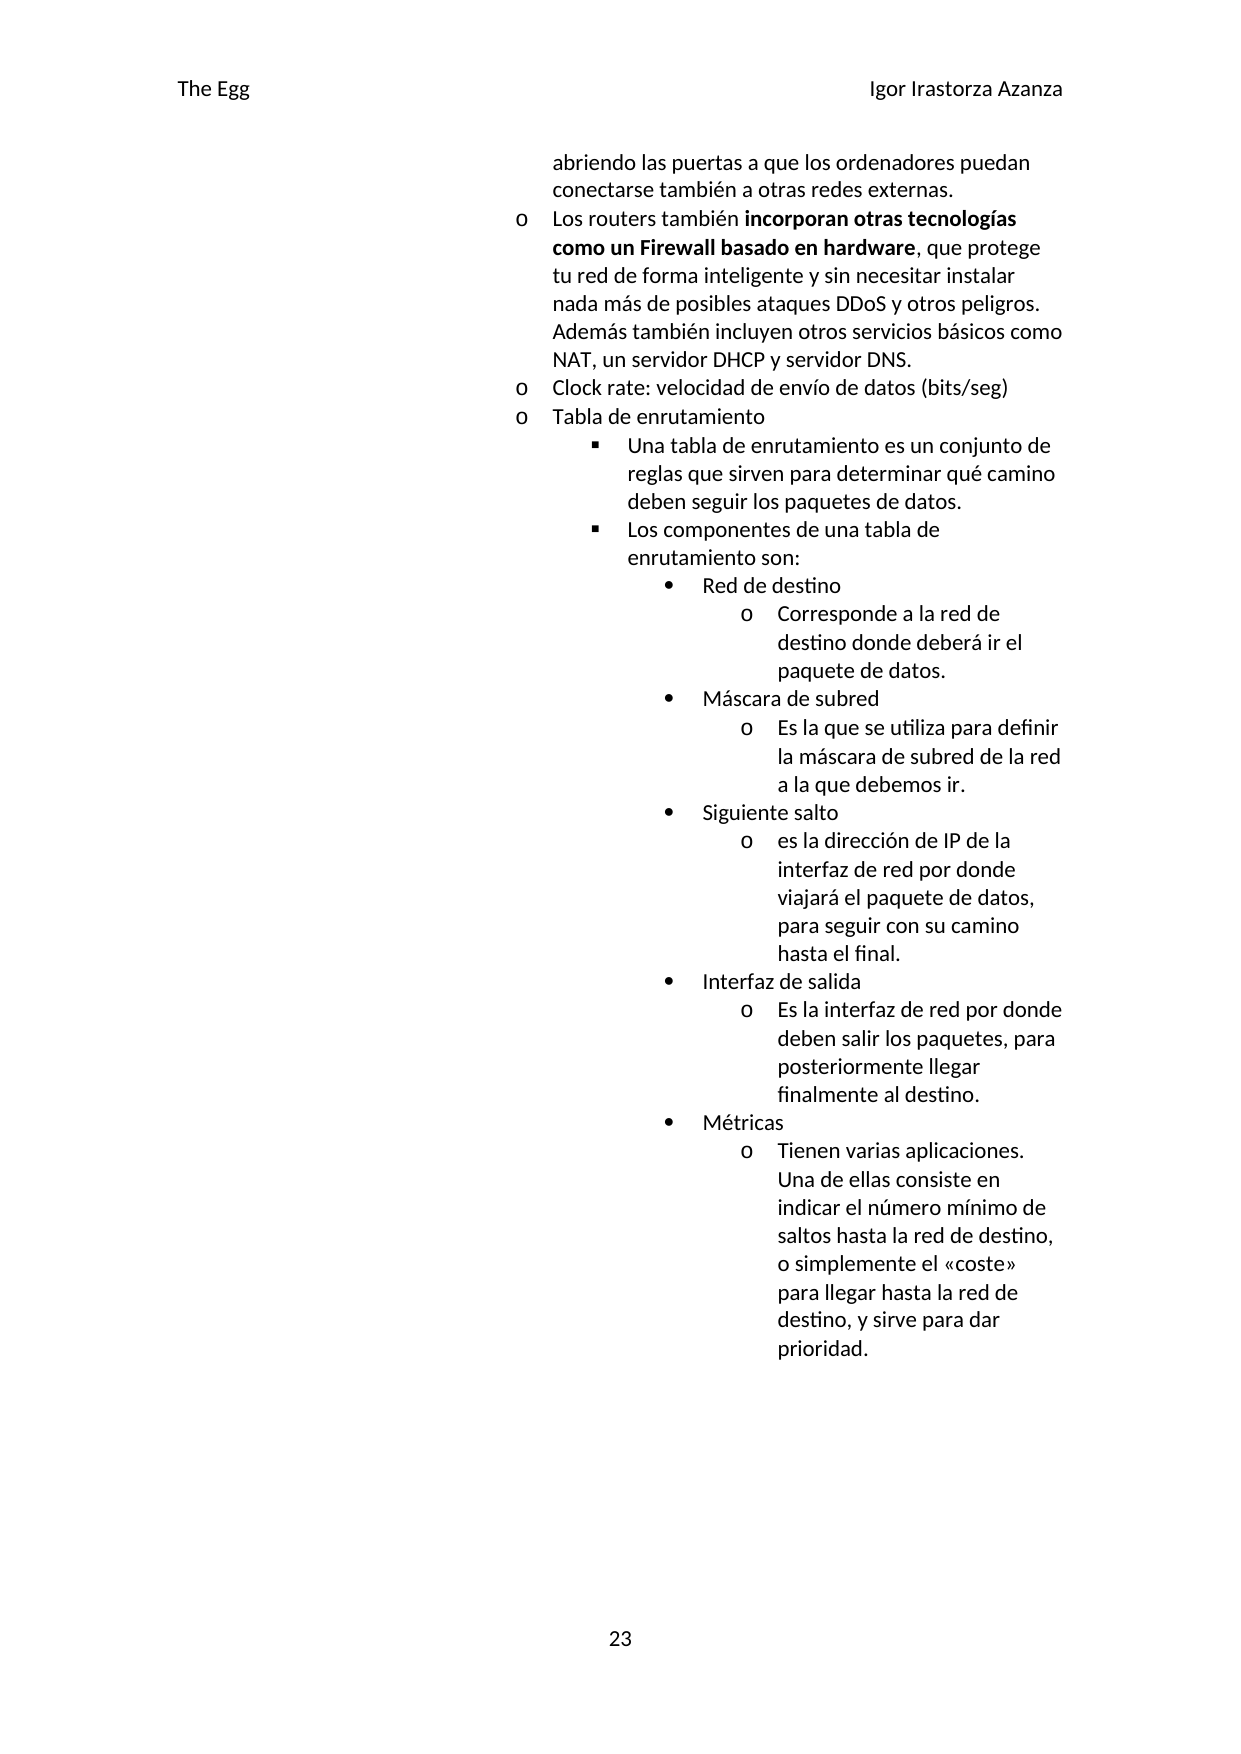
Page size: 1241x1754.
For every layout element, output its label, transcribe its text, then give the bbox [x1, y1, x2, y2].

list Siguiente salto [665, 798, 1063, 826]
list Los routers también incorporan otras tecnologías como un Firewall basado en hardware, que protege tu red de forma inteligente y sin necesitar instalar nada más de posibles ataques DDoS y otros peligros. Además también incluyen otros servicios básicos como NAT, un servidor DHCP y servidor DNS. [515, 204, 1063, 373]
list es la dirección de IP de la interfaz de red por donde viajará el paquete de datos, para seguir con su camino hasta el final. [740, 826, 1063, 967]
list Métricas [665, 1108, 1063, 1136]
list Es la interfaz de red por donde deben salir los paquetes, para posteriormente llegar finalmente al destino. [740, 995, 1063, 1108]
list Clock rate: velocidad de envío de datos (bits/seg) [515, 373, 1063, 402]
list Es la que se utiliza para definir la máscara de subred de la red a la que debemos ir. [740, 713, 1063, 798]
list Red de destino [665, 571, 1063, 599]
list Corresponde a la red de destino donde deberá ir el paquete de datos. [740, 599, 1063, 684]
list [515, 148, 1063, 204]
list Una tabla de enrutamiento es un conjunto de reglas que sirven para determinar qué camino deben seguir los paquetes de datos. [590, 431, 1063, 515]
list Máscara de subred [665, 684, 1063, 713]
list Tienen varias aplicaciones. Una de ellas consiste en indicar el número mínimo de saltos hasta la red de destino, o simplemente el «coste» para llegar hasta la red de destino, y sirve para dar prioridad. [740, 1136, 1063, 1362]
list Tabla de enrutamiento [515, 402, 1063, 431]
list Los componentes de una tabla de enrutamiento son: [590, 515, 1063, 571]
list Interfaz de salida [665, 967, 1063, 995]
